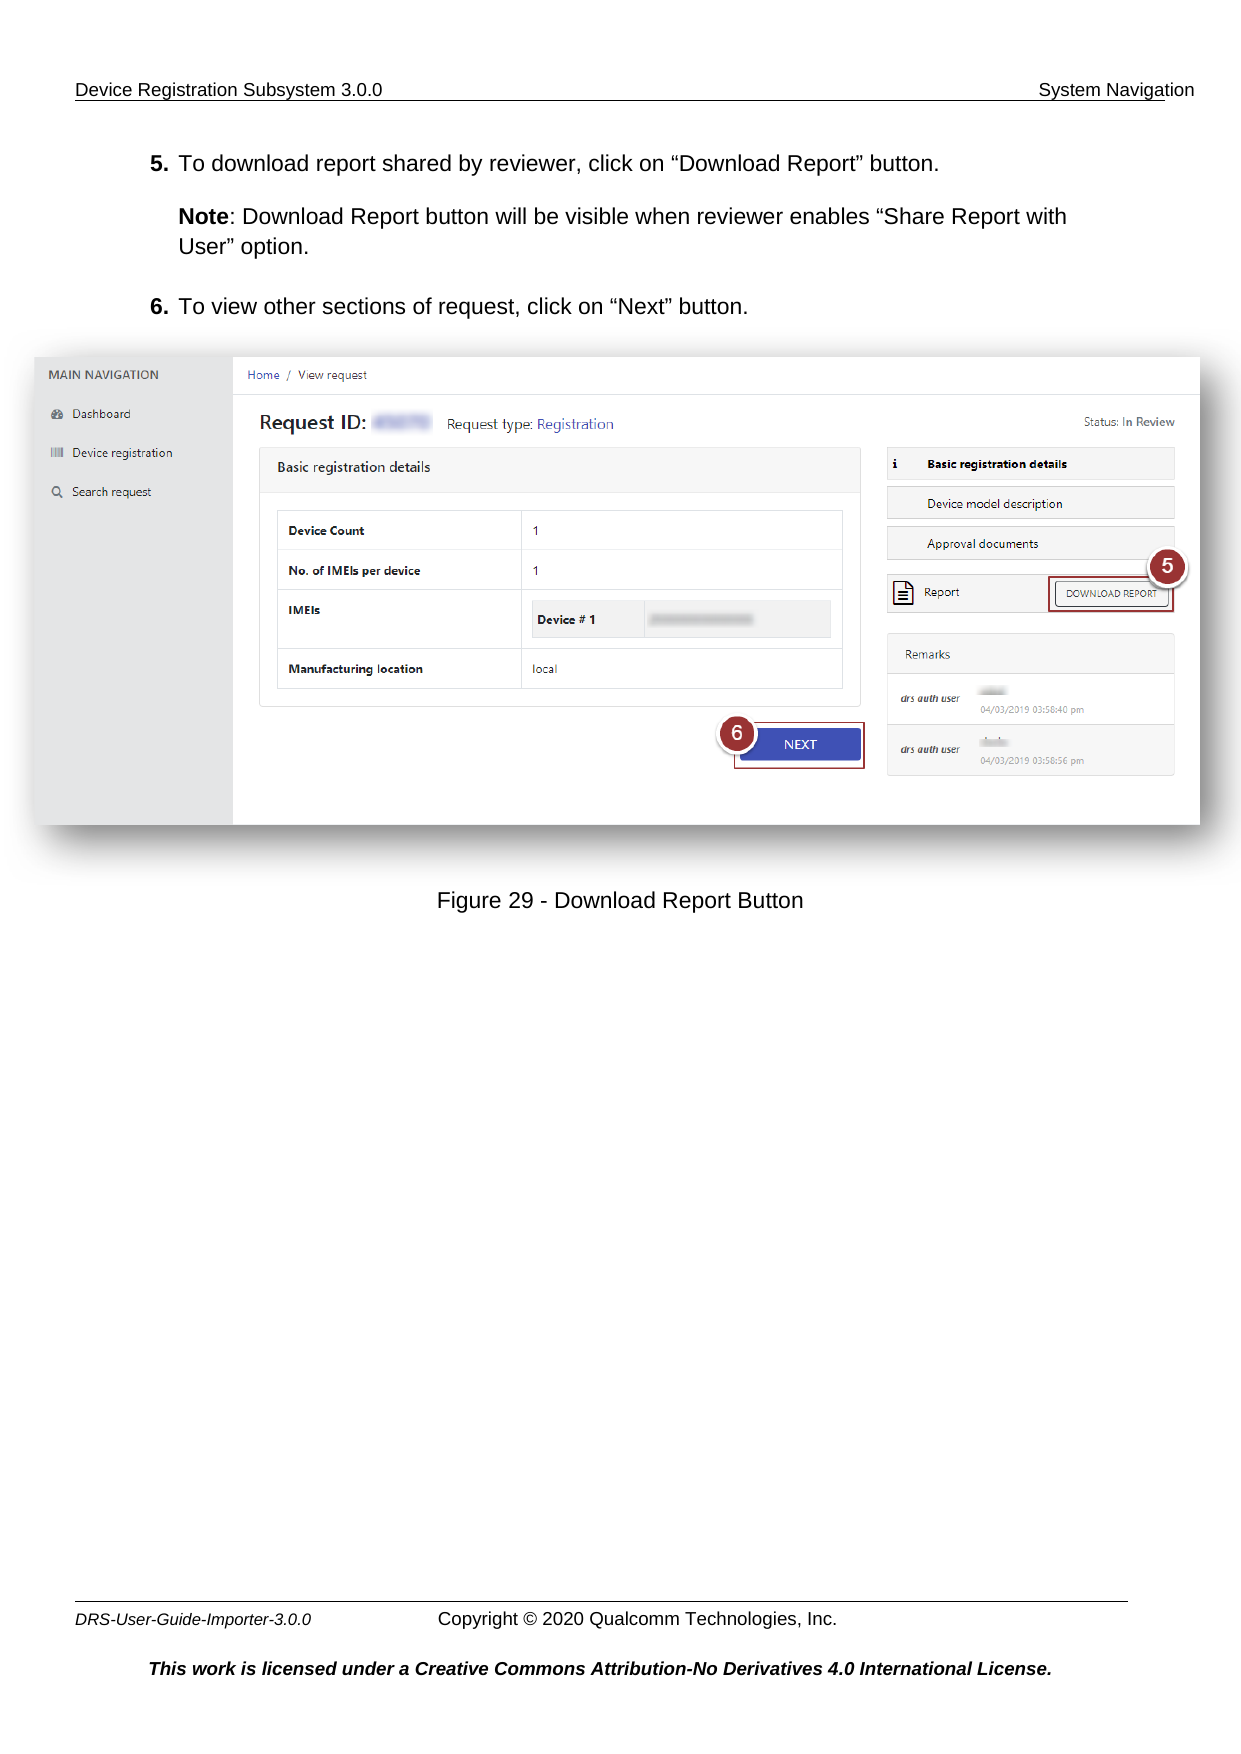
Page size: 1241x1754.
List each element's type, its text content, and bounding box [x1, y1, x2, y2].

list Note: Download Report button will be visible when reviewer enables “Share Report with User” option. [178, 203, 1090, 259]
text Figure 29 - Download Report Button [150, 887, 1090, 913]
list To download report shared by reviewer, click on “Download Report” button. [150, 150, 1090, 176]
picture [34, 357, 1200, 825]
list To view other sections of request, click on “Next” button. [150, 293, 1090, 320]
